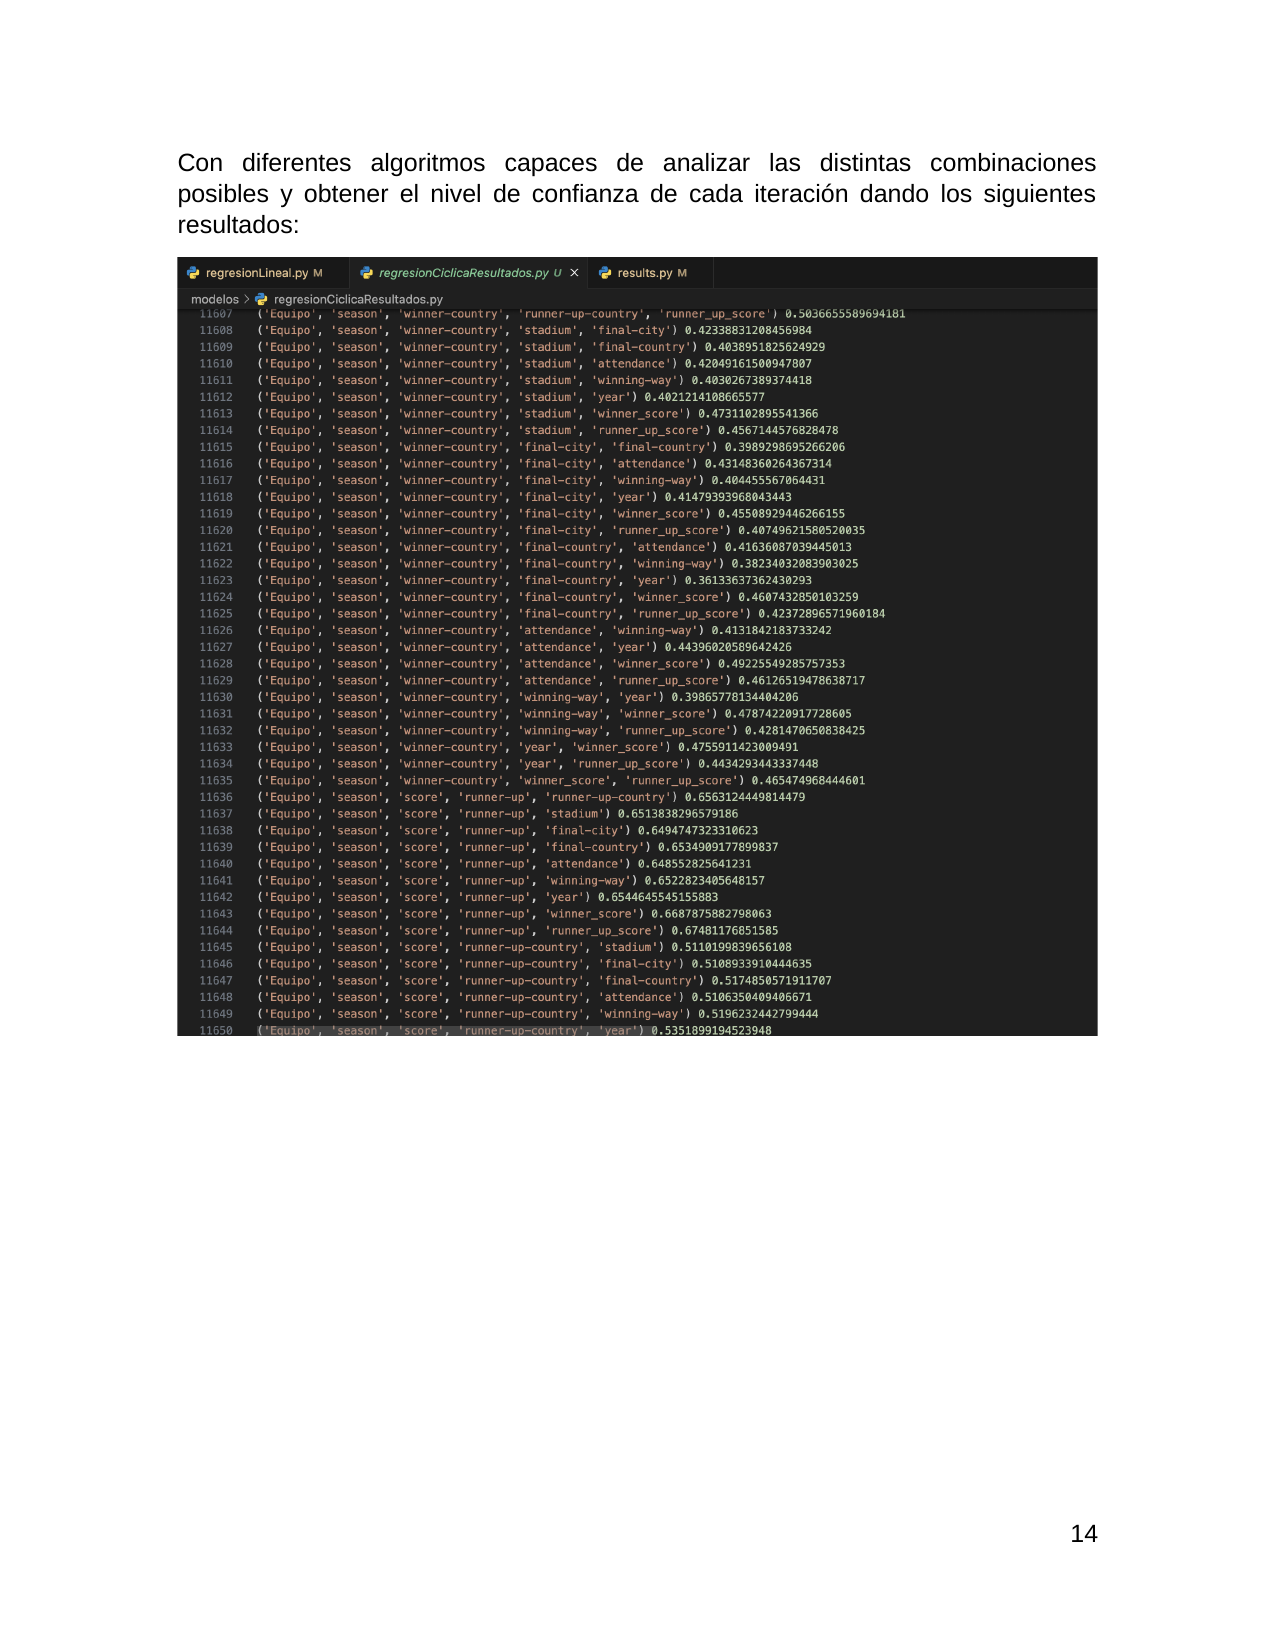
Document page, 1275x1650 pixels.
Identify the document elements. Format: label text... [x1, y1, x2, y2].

text Con diferentes algoritmos capaces de analizar las distintas combinaciones posibles y obtener el nivel de confianza de cada iteración dando los siguientes resultados: [177, 148, 1098, 238]
picture [177, 257, 1098, 1036]
